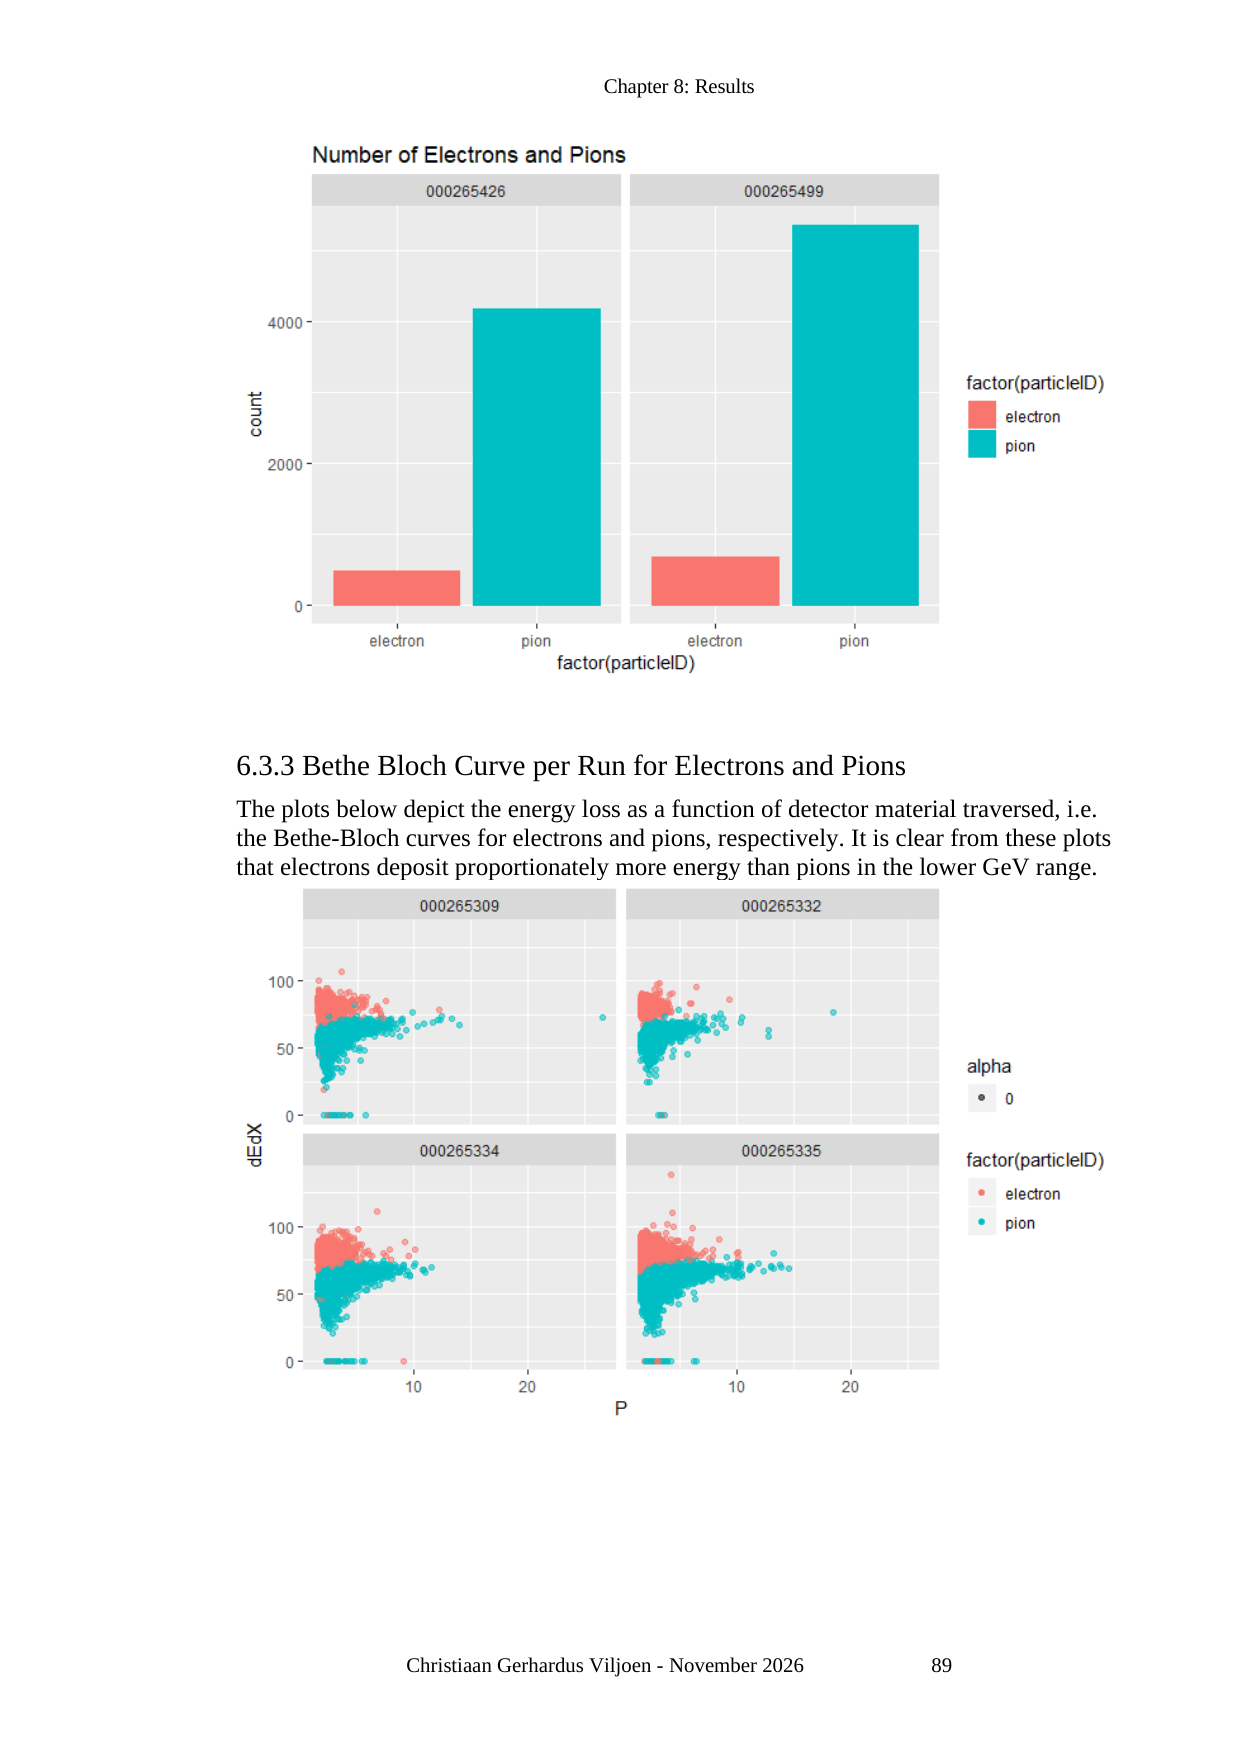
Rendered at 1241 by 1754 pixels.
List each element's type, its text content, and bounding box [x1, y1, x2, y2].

picture [236, 880, 1123, 1428]
picture [236, 135, 1123, 682]
subtitle Bethe Bloch Curve per Run for Electrons and Pions [236, 748, 1122, 782]
text The plots below depict the energy loss as a function of detector material traversed, i.e. the Bethe-Bloch curves for electrons and pions, respectively. It is clear from these plots that electrons deposit proportionately more energy than pions in the lower GeV range. [236, 794, 1122, 880]
